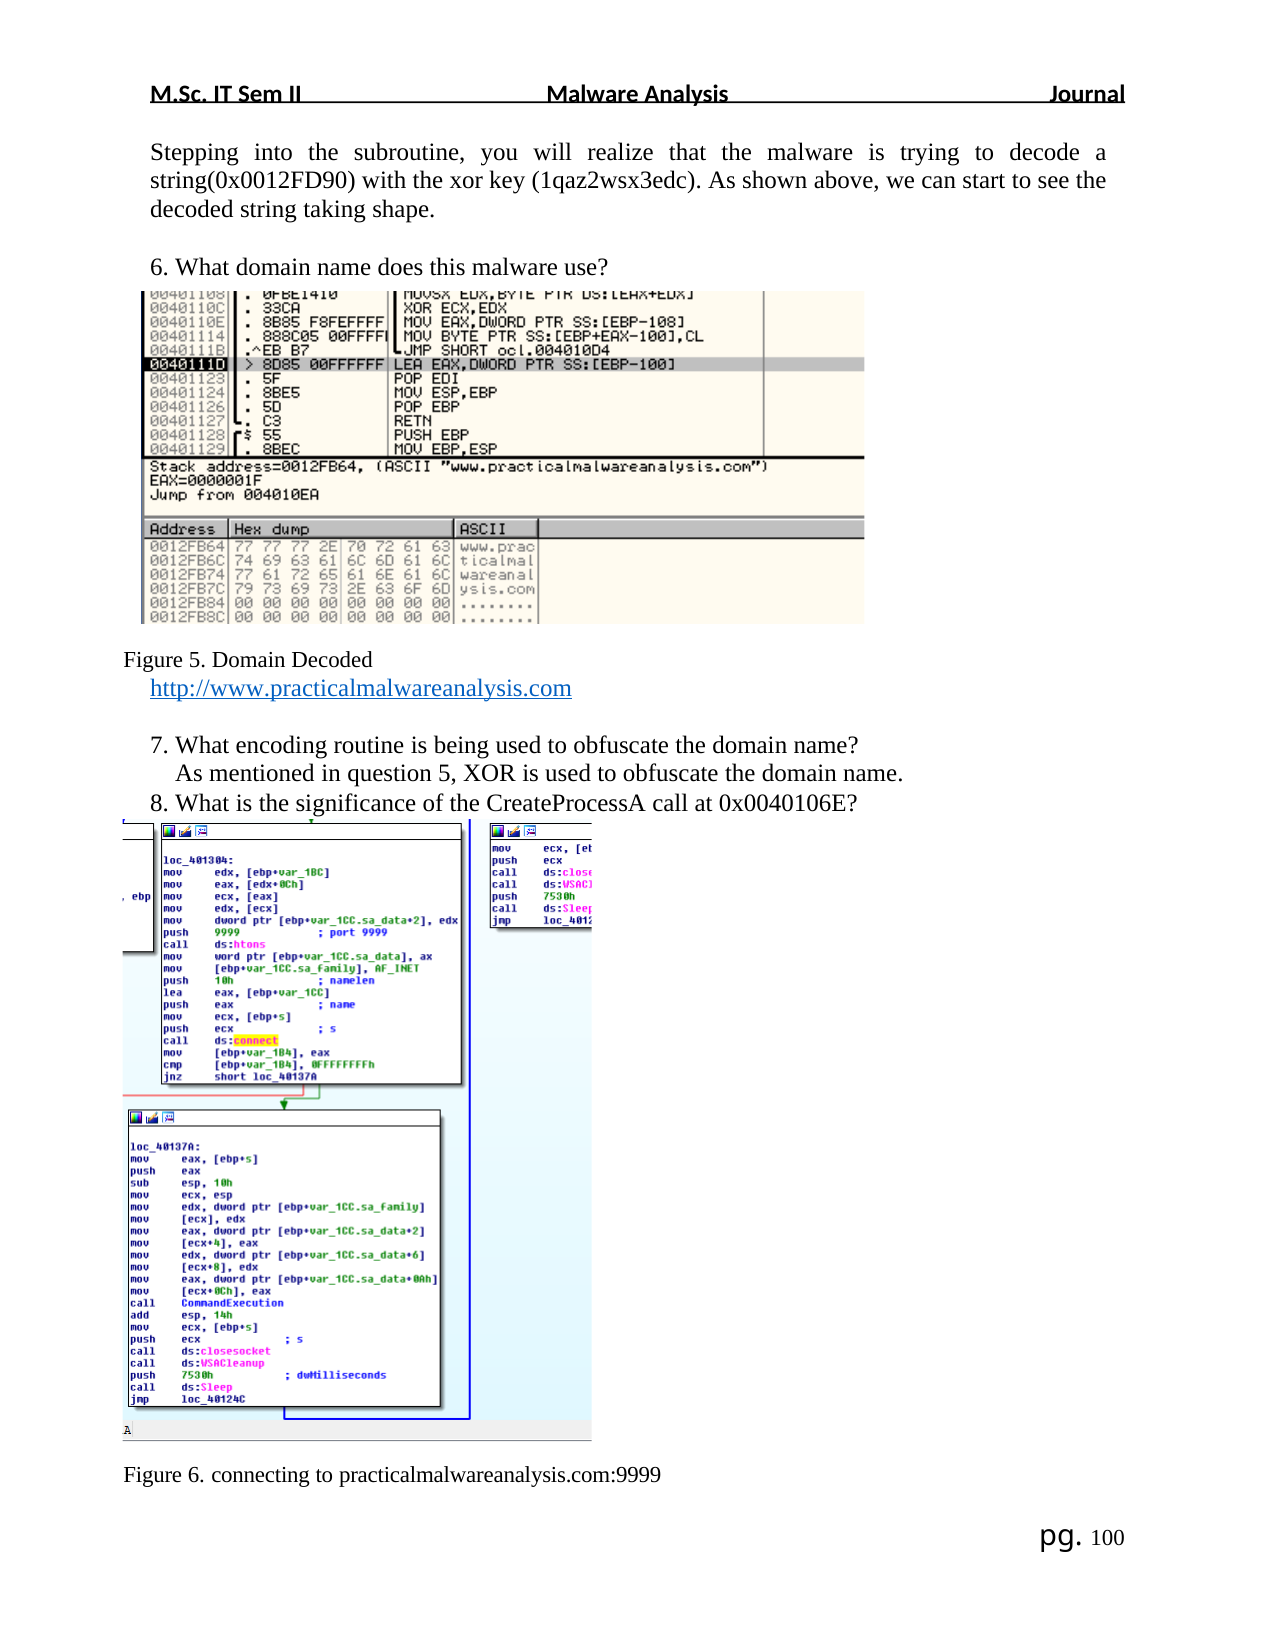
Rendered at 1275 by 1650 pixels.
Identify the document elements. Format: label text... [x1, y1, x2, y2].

text As mentioned in question 5, XOR is used to obfuscate the domain name. [175, 759, 1237, 788]
list What encoding routine is being used to obfuscate the domain name? [150, 730, 1237, 759]
text Stepping into the subroutine, you will realize that the malware is trying to decode a string(0x0012FD90) with the xor key (1qaz2wsx3edc). As shown above, we can start to see the decoded string taking shape. [150, 137, 1107, 223]
list What domain name does this malware use? [150, 252, 1237, 280]
text http://www.practicalmalwareanalysis.com [150, 673, 1237, 702]
picture [141, 291, 865, 624]
list What is the significance of the CreateProcessA call at 0x0040106E? [150, 788, 1237, 817]
picture [122, 819, 592, 1442]
